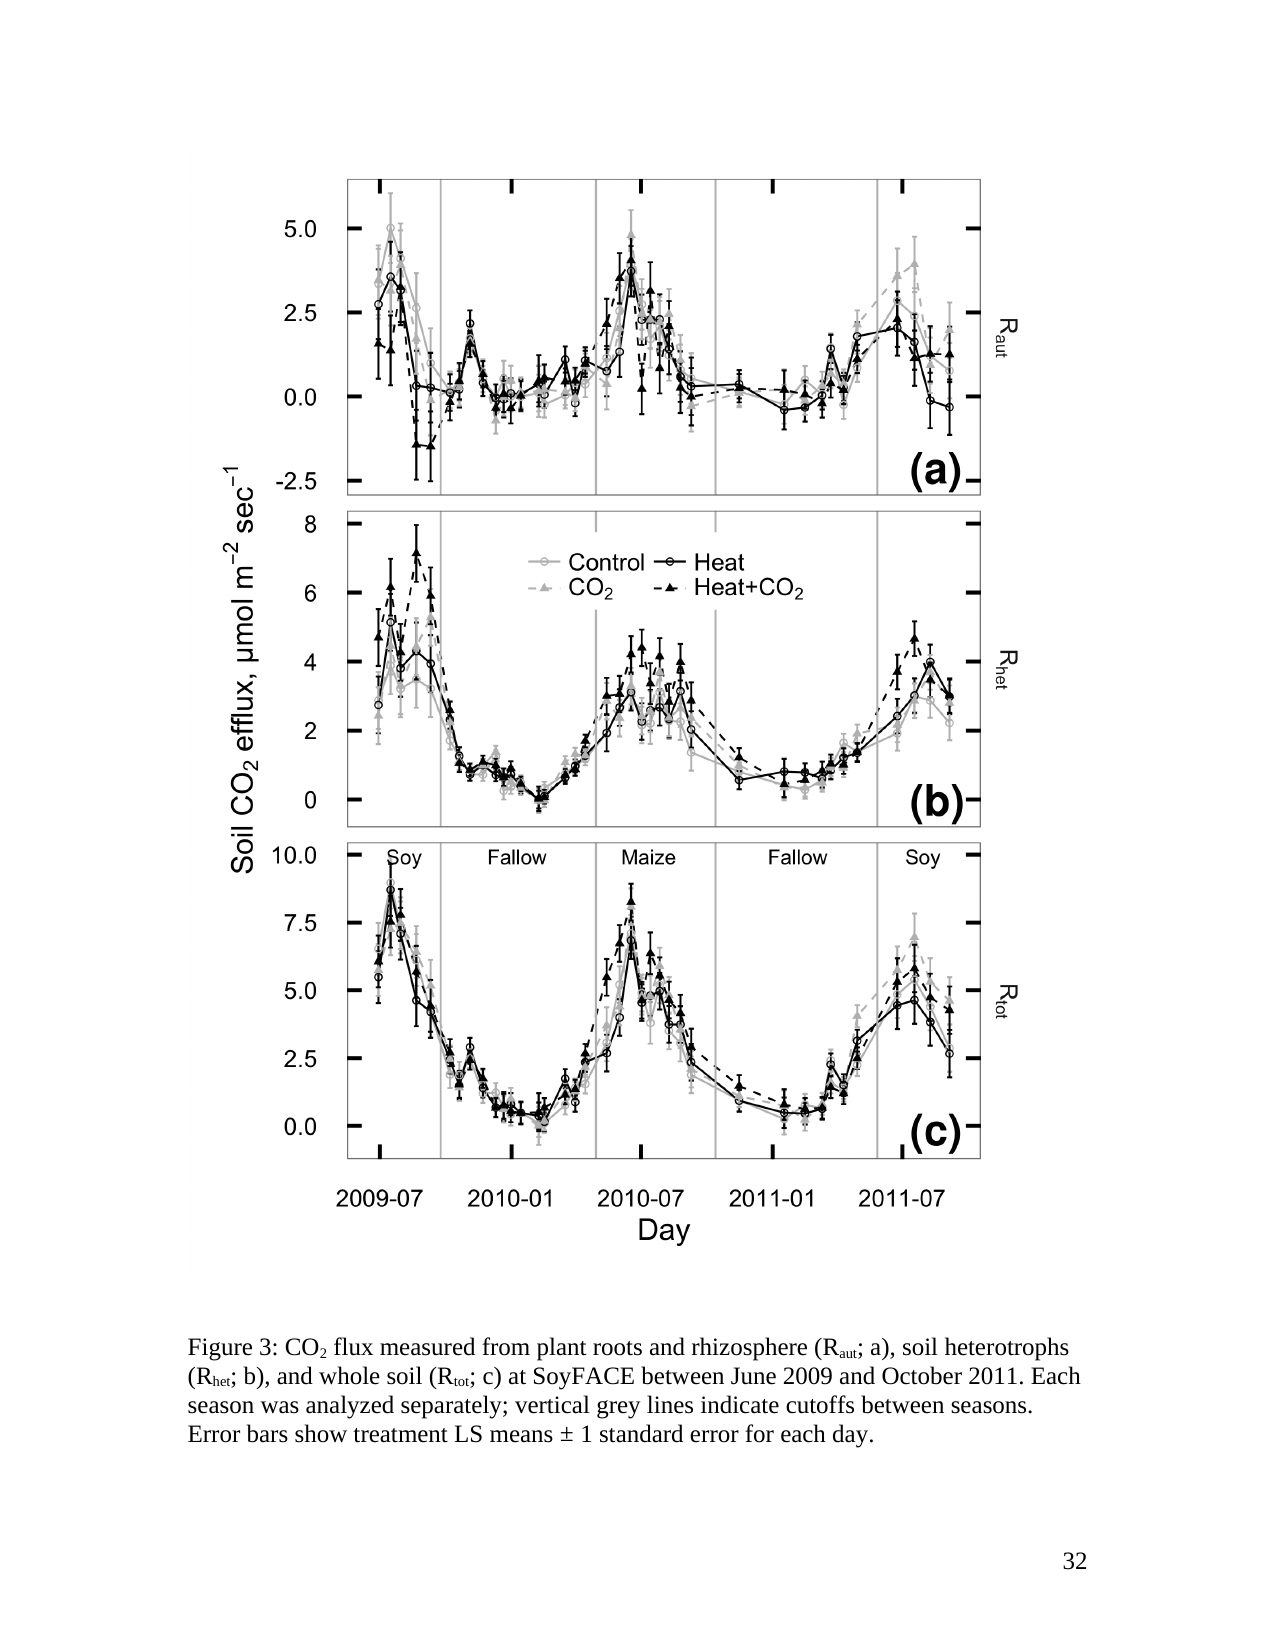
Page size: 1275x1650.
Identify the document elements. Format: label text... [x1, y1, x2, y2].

text Figure 3: CO2 flux measured from plant roots and rhizosphere (Raut; a), soil heterotrophs (Rhet; b), and whole soil (Rtot; c) at SoyFACE between June 2009 and October 2011. Each season was analyzed separately; vertical grey lines indicate cutoffs between seasons. Error bars show treatment LS means 1 standard error for each day. [187, 1332, 1087, 1447]
picture [187, 150, 1062, 1275]
